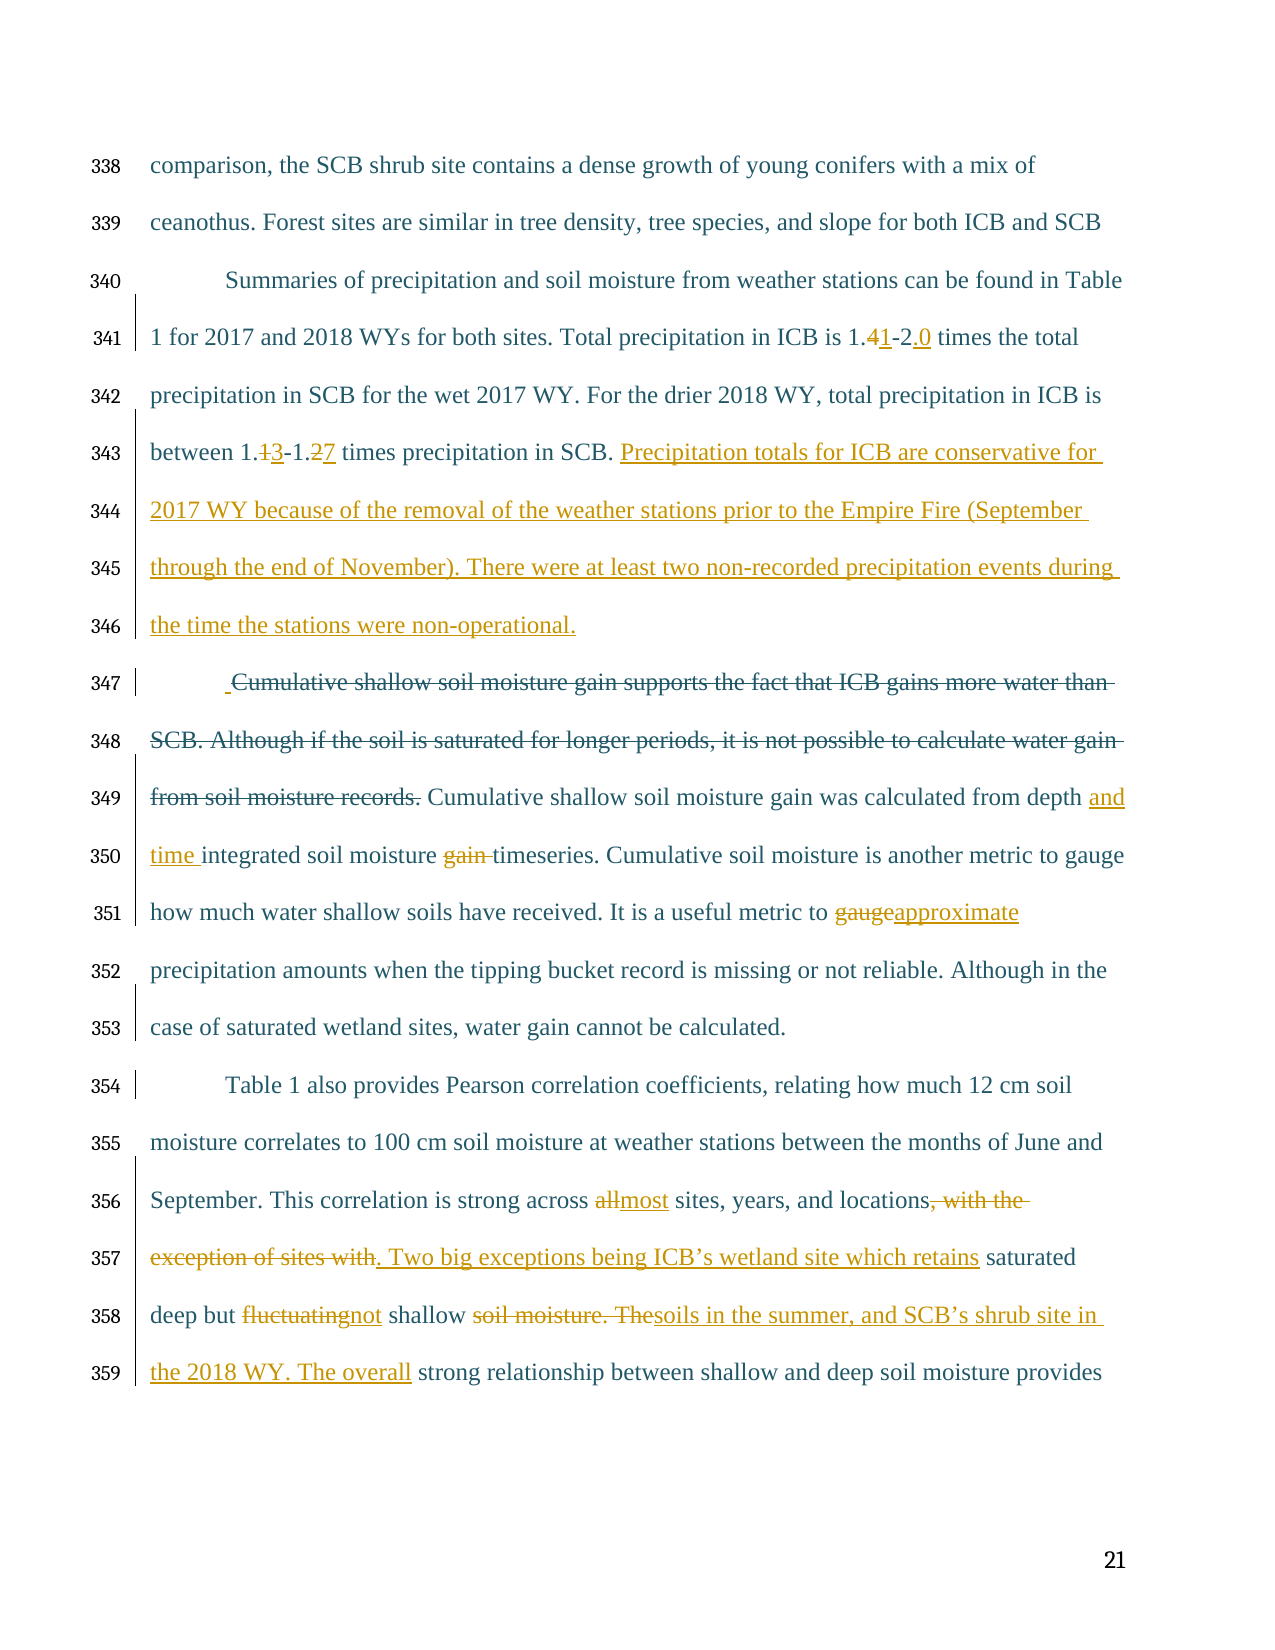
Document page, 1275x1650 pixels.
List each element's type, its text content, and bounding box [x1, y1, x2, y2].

text Summaries of precipitation and soil moisture from weather stations can be found in Table 1 for 2017 and 2018 WYs for both sites. Total precipitation in ICB is 1.-2 times the total precipitation in SCB for the wet 2017 WY. For the drier 2018 WY, total precipitation in ICB is between 1.-1. times precipitation in SCB. [150, 265, 1125, 639]
text Cumulative shallow soil moisture gain supports the fact that ICB gains more water than SCB. Although if the soil is saturated for longer periods, it is not possible to calculate water gain from soil moisture records. Cumulative shallow soil moisture gain was calculated from depth integrated soil moisture timeseries. Cumulative soil moisture is another metric to gauge how much water shallow soils have received. It is a useful metric to precipitation amounts when the tipping bucket record is missing or not reliable. Although in the case of saturated wetland sites, water gain cannot be calculated. [150, 667, 1125, 1041]
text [150, 1070, 1125, 1386]
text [150, 150, 1125, 236]
